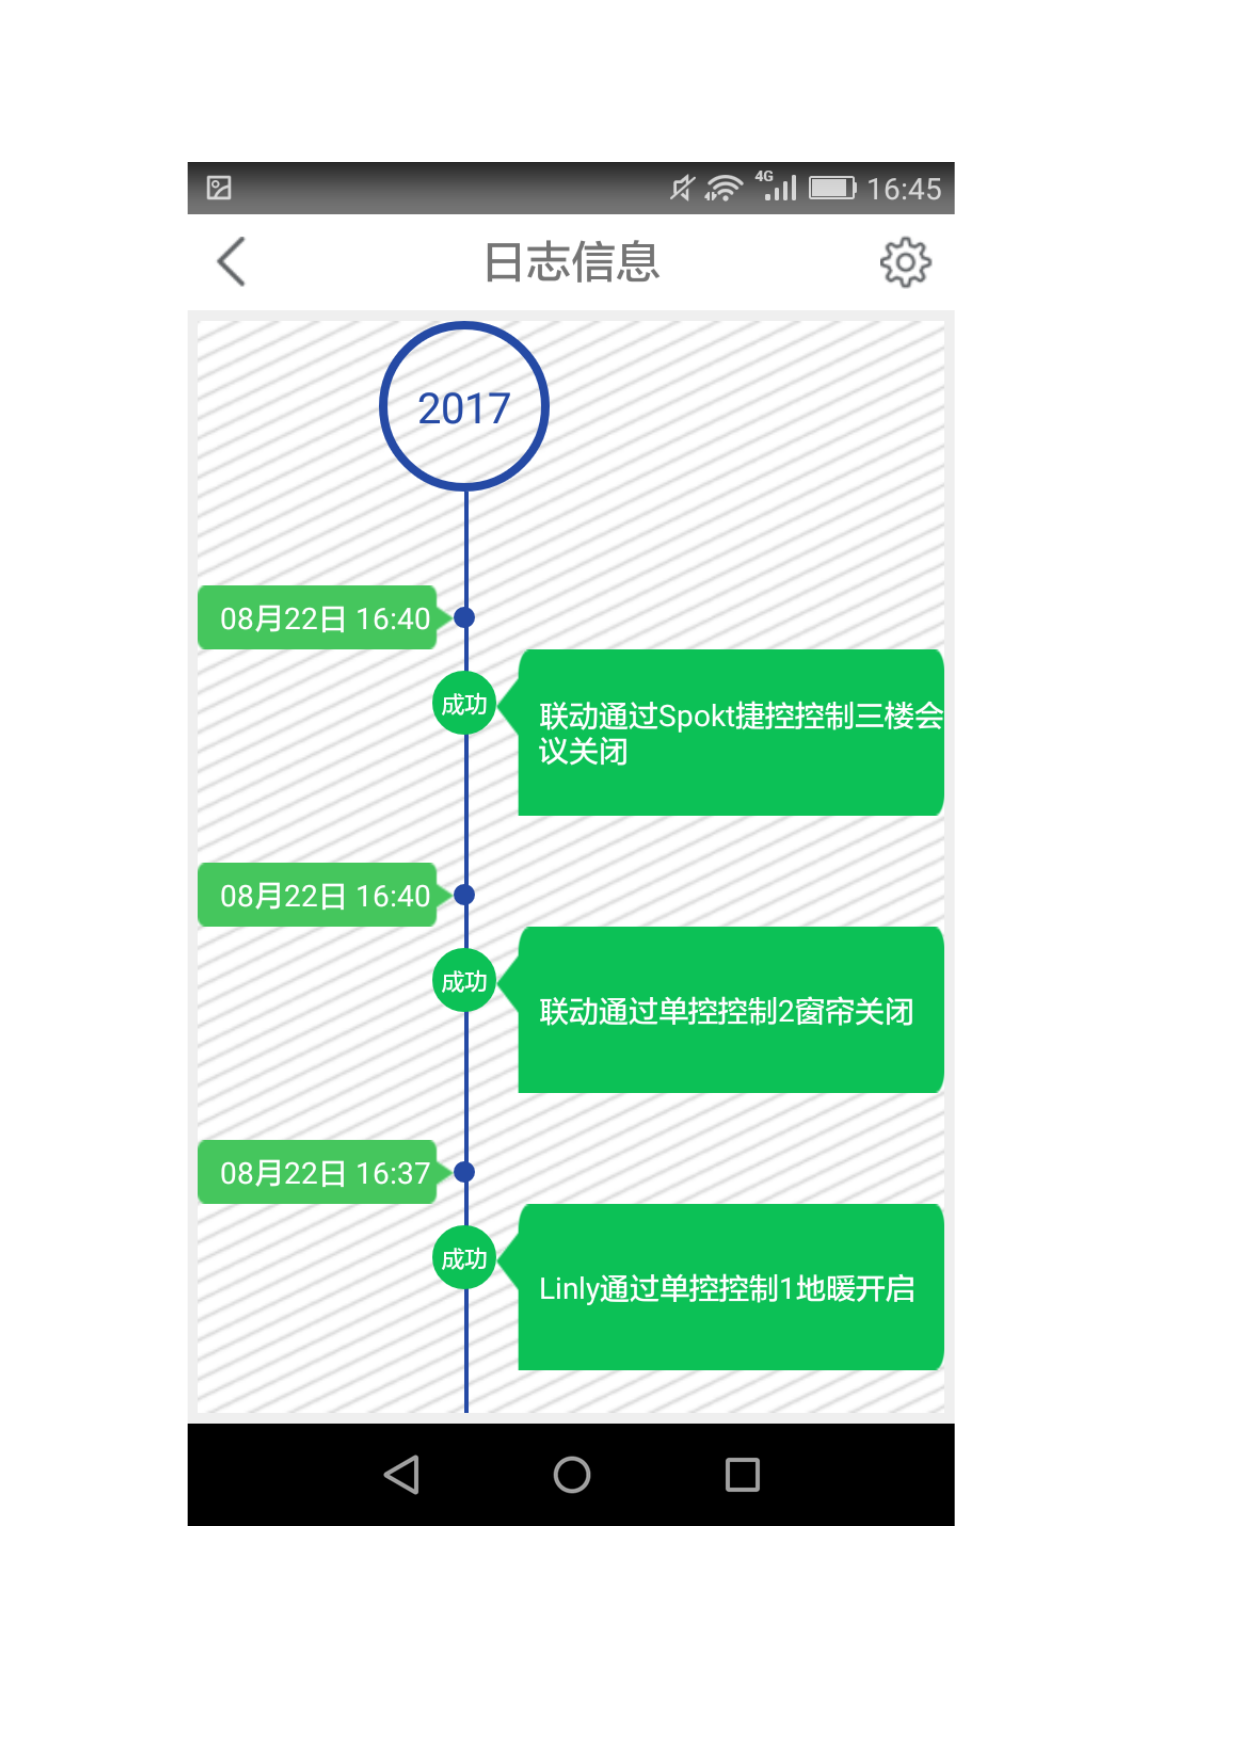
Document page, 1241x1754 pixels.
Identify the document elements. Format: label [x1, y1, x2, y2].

picture [187, 162, 955, 1526]
